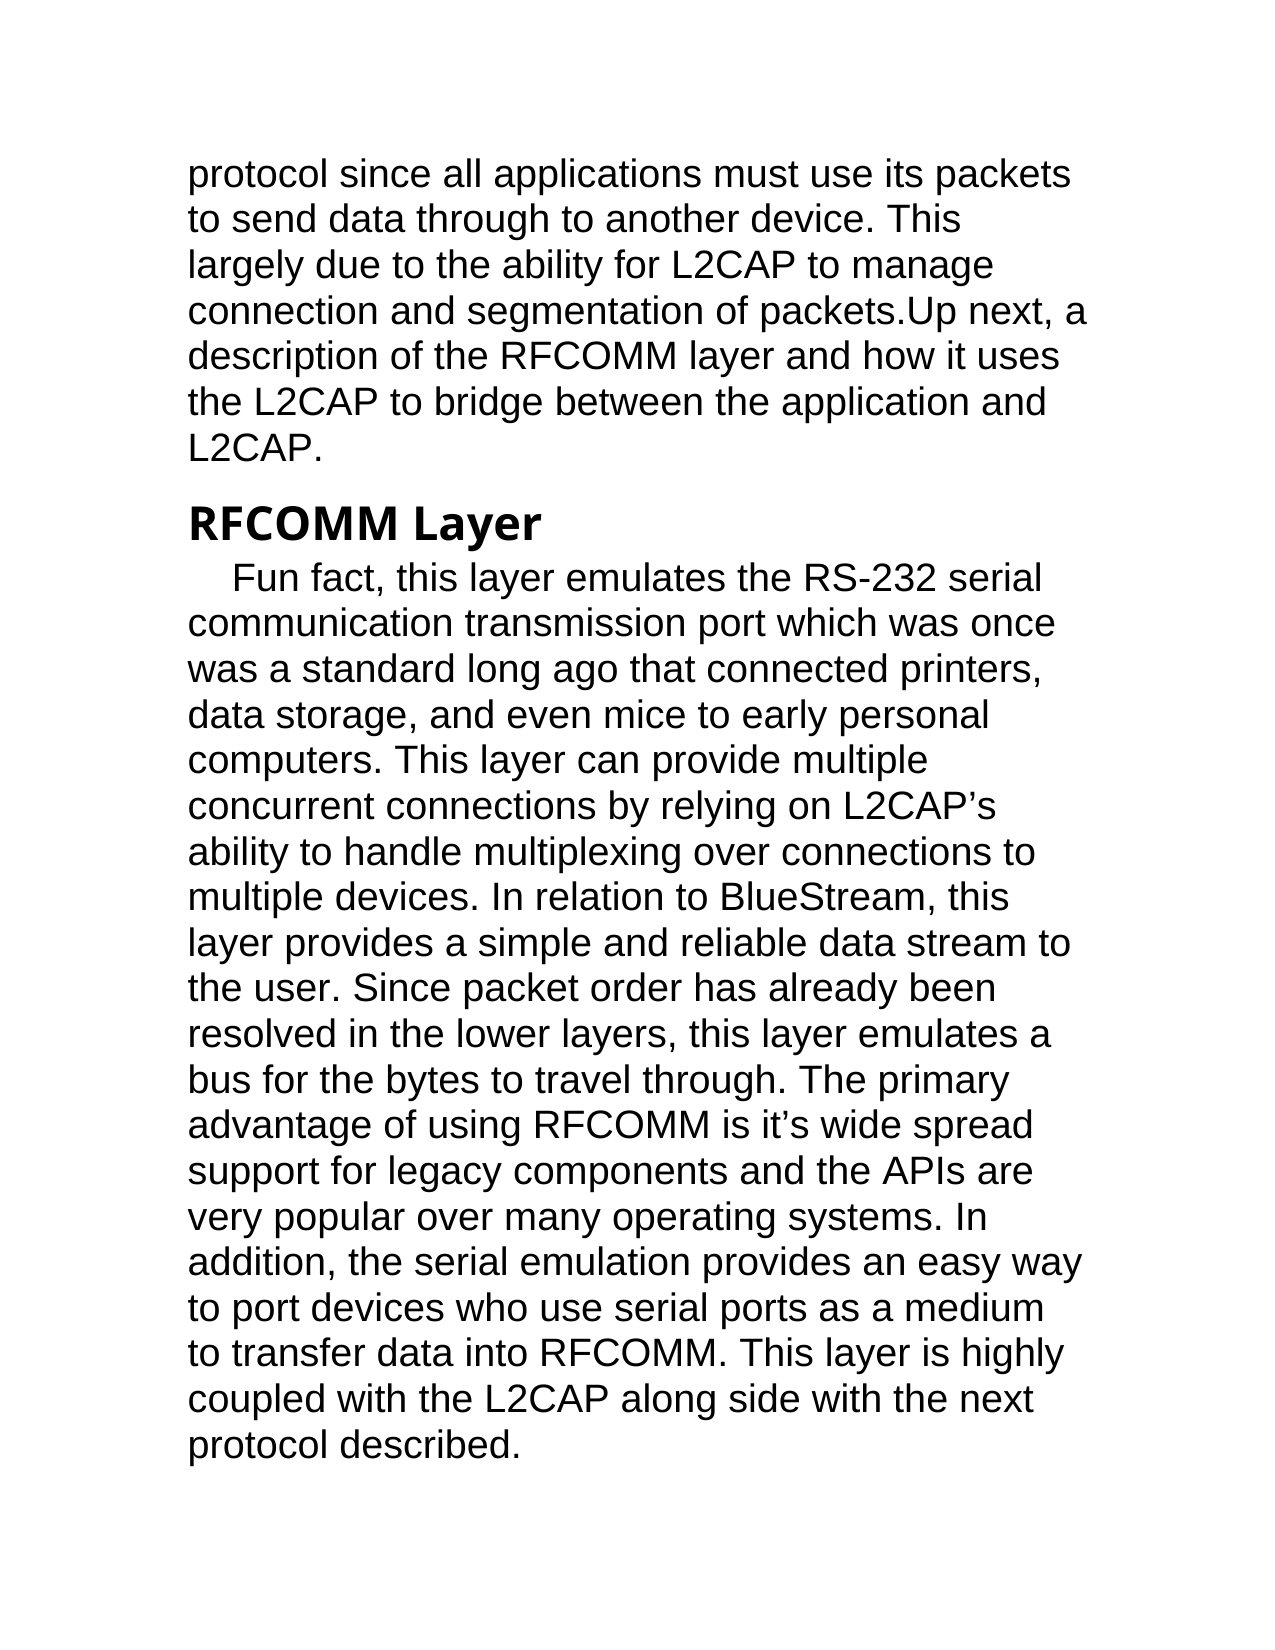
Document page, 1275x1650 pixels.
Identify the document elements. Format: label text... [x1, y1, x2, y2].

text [187, 150, 1087, 469]
text RFCOMM Layer [187, 490, 1087, 554]
text Fun fact, this layer emulates the RS-232 serial communication transmission port which was once was a standard long ago that connected printers, data storage, and even mice to early personal computers. This layer can provide multiple concurrent connections by relying on L2CAP’s ability to handle multiplexing over connections to multiple devices. In relation to BlueStream, this layer provides a simple and reliable data stream to the user. Since packet order has already been resolved in the lower layers, this layer emulates a bus for the bytes to travel through. The primary advantage of using RFCOMM is it’s wide spread support for legacy components and the APIs are very popular over many operating systems. In addition, the serial emulation provides an easy way to port devices who use serial ports as a medium to transfer data into RFCOMM. This layer is highly coupled with the L2CAP along side with the next protocol described. [187, 554, 1087, 1467]
